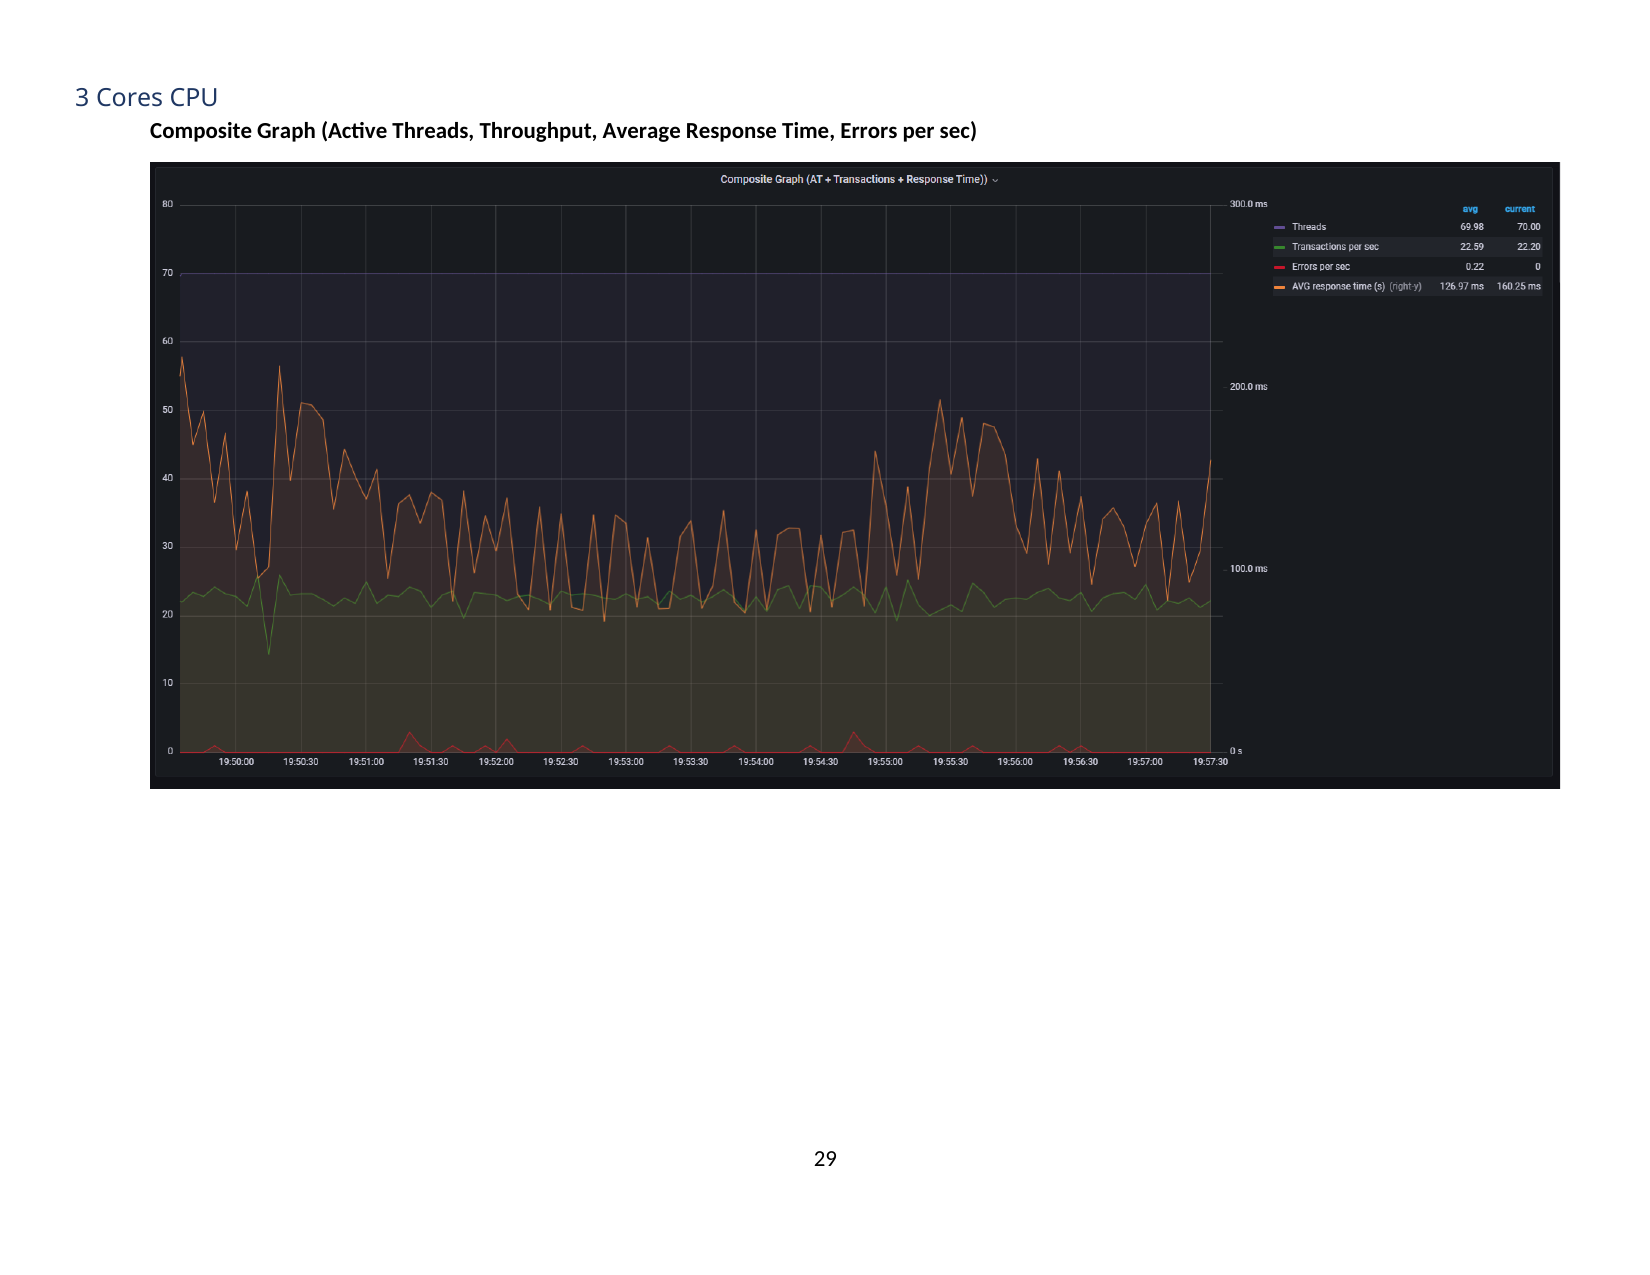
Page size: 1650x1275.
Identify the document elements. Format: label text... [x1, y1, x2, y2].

subtitle 3 Cores CPU [75, 79, 1575, 113]
picture [150, 162, 1560, 789]
text Composite Graph (Active Threads, Throughput, Average Response Time, Errors per sec) [150, 116, 1575, 144]
